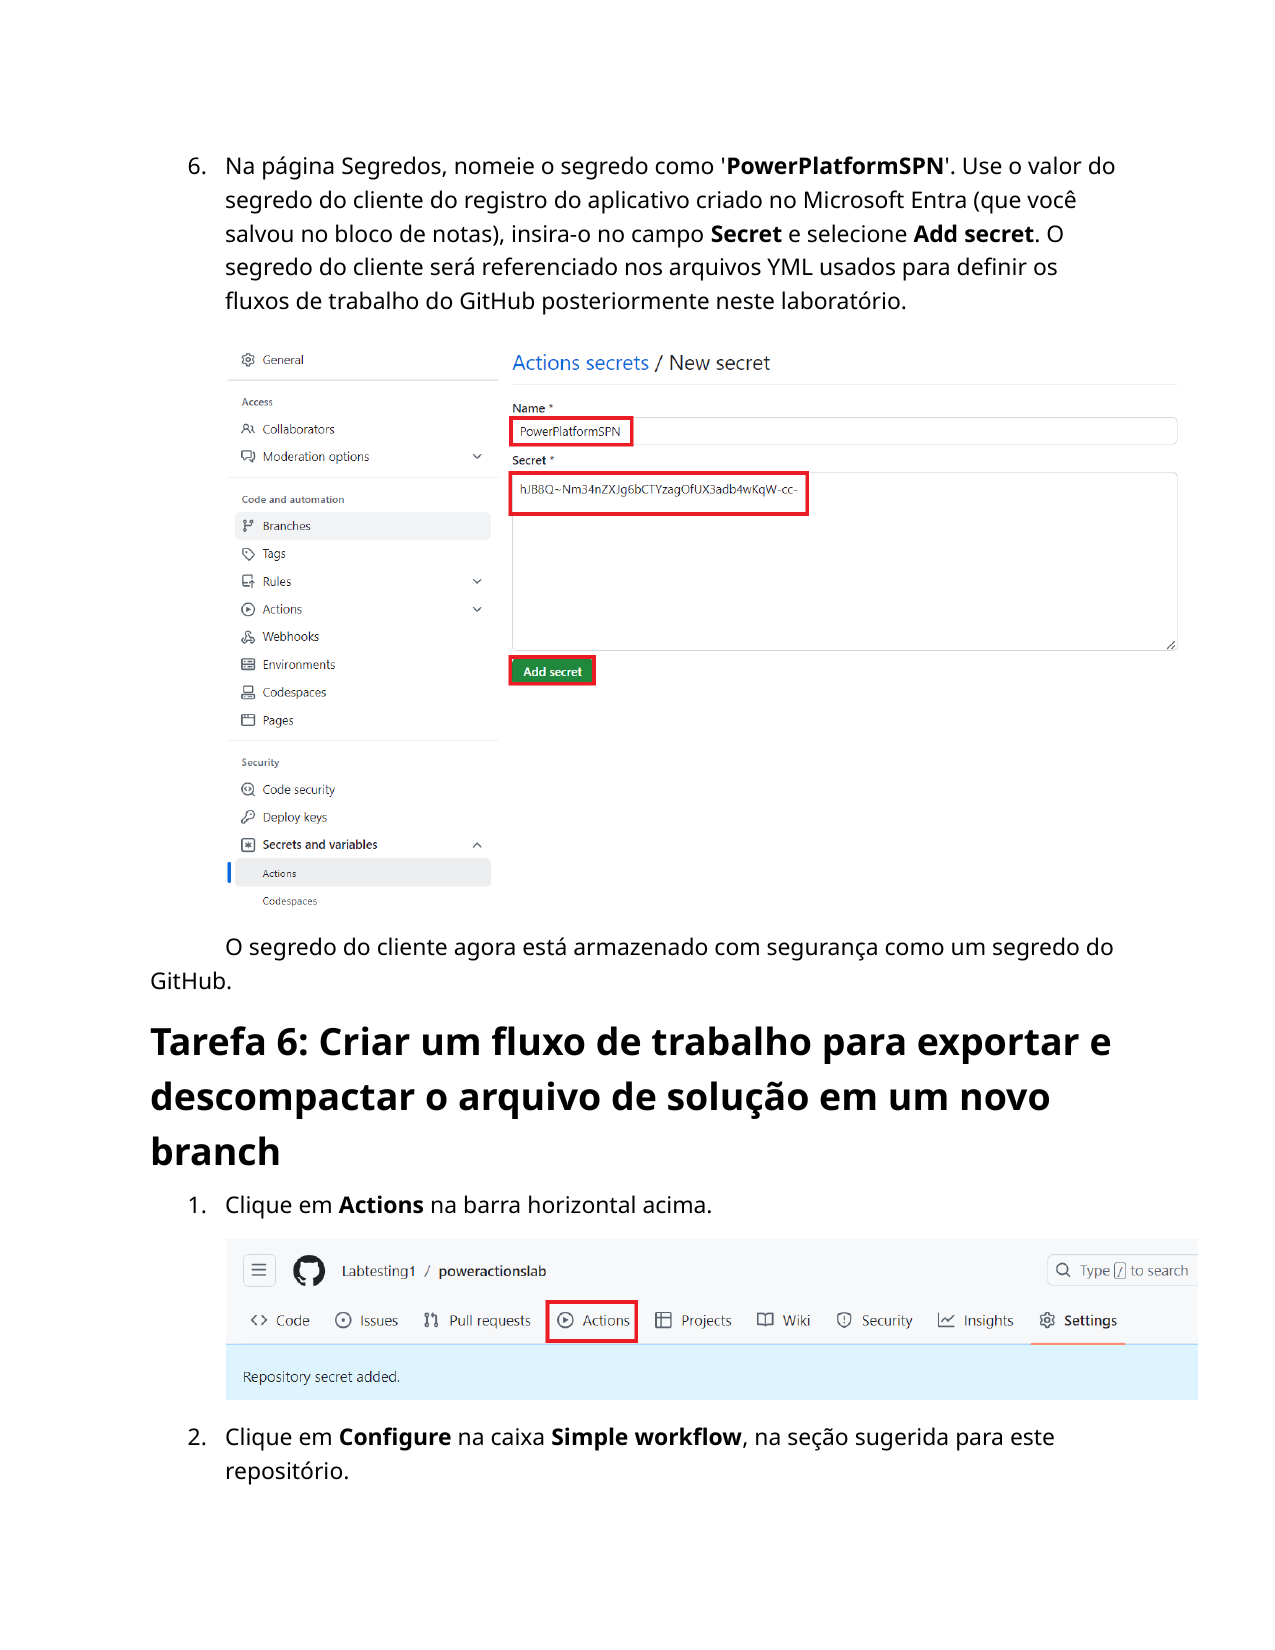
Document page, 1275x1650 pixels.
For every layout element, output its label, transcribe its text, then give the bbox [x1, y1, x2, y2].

list Na página Segredos, nomeie o segredo como 'PowerPlatformSPN'. Use o valor do segredo do cliente do registro do aplicativo criado no Microsoft Entra (que você salvou no bloco de notas), insira-o no campo Secret e selecione Add secret. O segredo do cliente será referenciado nos arquivos YML usados para definir os fluxos de trabalho do GitHub posteriormente neste laboratório. [187, 150, 1125, 316]
picture [225, 1239, 1200, 1402]
picture [225, 335, 1200, 912]
text O segredo do cliente agora está armazenado com segurança como um segredo do GitHub. [150, 931, 1125, 996]
list Clique em Actions na barra horizontal acima. [187, 1189, 1125, 1220]
subtitle Tarefa 6: Criar um fluxo de trabalho para exportar e descompactar o arquivo de solução em um novo branch [150, 1015, 1125, 1177]
list Clique em Configure na caixa Simple workflow, na seção sugerida para este repositório. [187, 1421, 1125, 1486]
